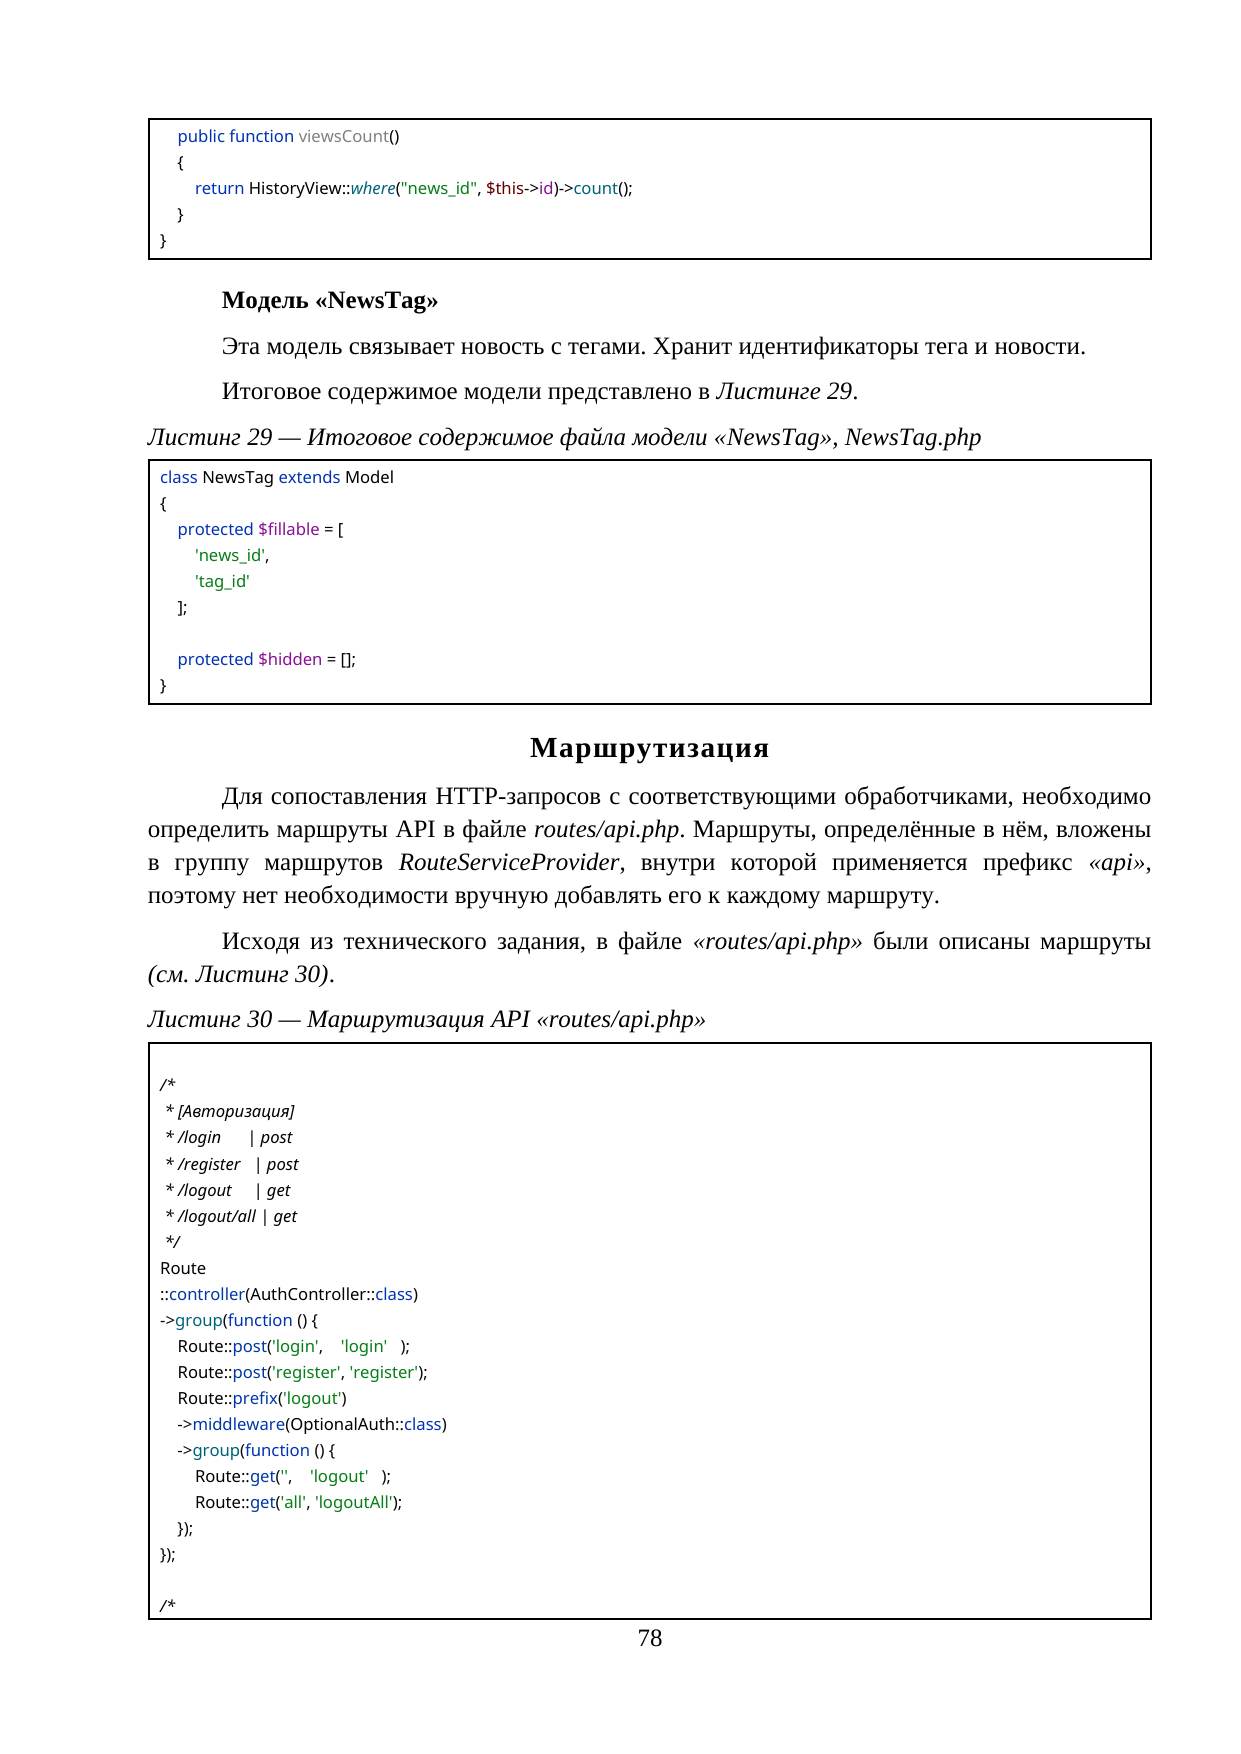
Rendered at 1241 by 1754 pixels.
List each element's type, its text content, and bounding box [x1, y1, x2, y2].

text Итоговое содержимое модели представлено в Листинге 29. [148, 376, 1152, 405]
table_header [150, 120, 1150, 258]
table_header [150, 1044, 1150, 1618]
text Модель «NewsTag» [148, 285, 1152, 314]
text Эта модель связывает новость с тегами. Хранит идентификаторы тега и новости. [148, 331, 1152, 359]
picture [354, 185, 360, 192]
list Листинг 30 — Маршрутизация API «routes/api.php» [148, 1004, 1152, 1033]
text Для сопоставления HTTP-запросов с соответствующими обработчиками, необходимо определить маршруты API в файле routes/api.php. Маршруты, определённые в нём, вложены в группу маршрутов RouteServiceProvider, внутри которой применяется префикс «api», поэтому нет необходимости вручную добавлять его к каждому маршруту. [148, 781, 1152, 909]
list Листинг 29 — Итоговое содержимое файла модели «NewsTag», NewsTag.php [148, 422, 1152, 451]
table_header class NewsTag extends Model { protected $fillable = [ 'news_id', 'tag_id' ]; protected $hidden = []; } [150, 461, 1150, 703]
subtitle Маршрутизация [148, 730, 1152, 764]
text Исходя из технического задания, в файле «routes/api.php» были описаны маршруты (см. Листинг 30). [148, 926, 1152, 988]
